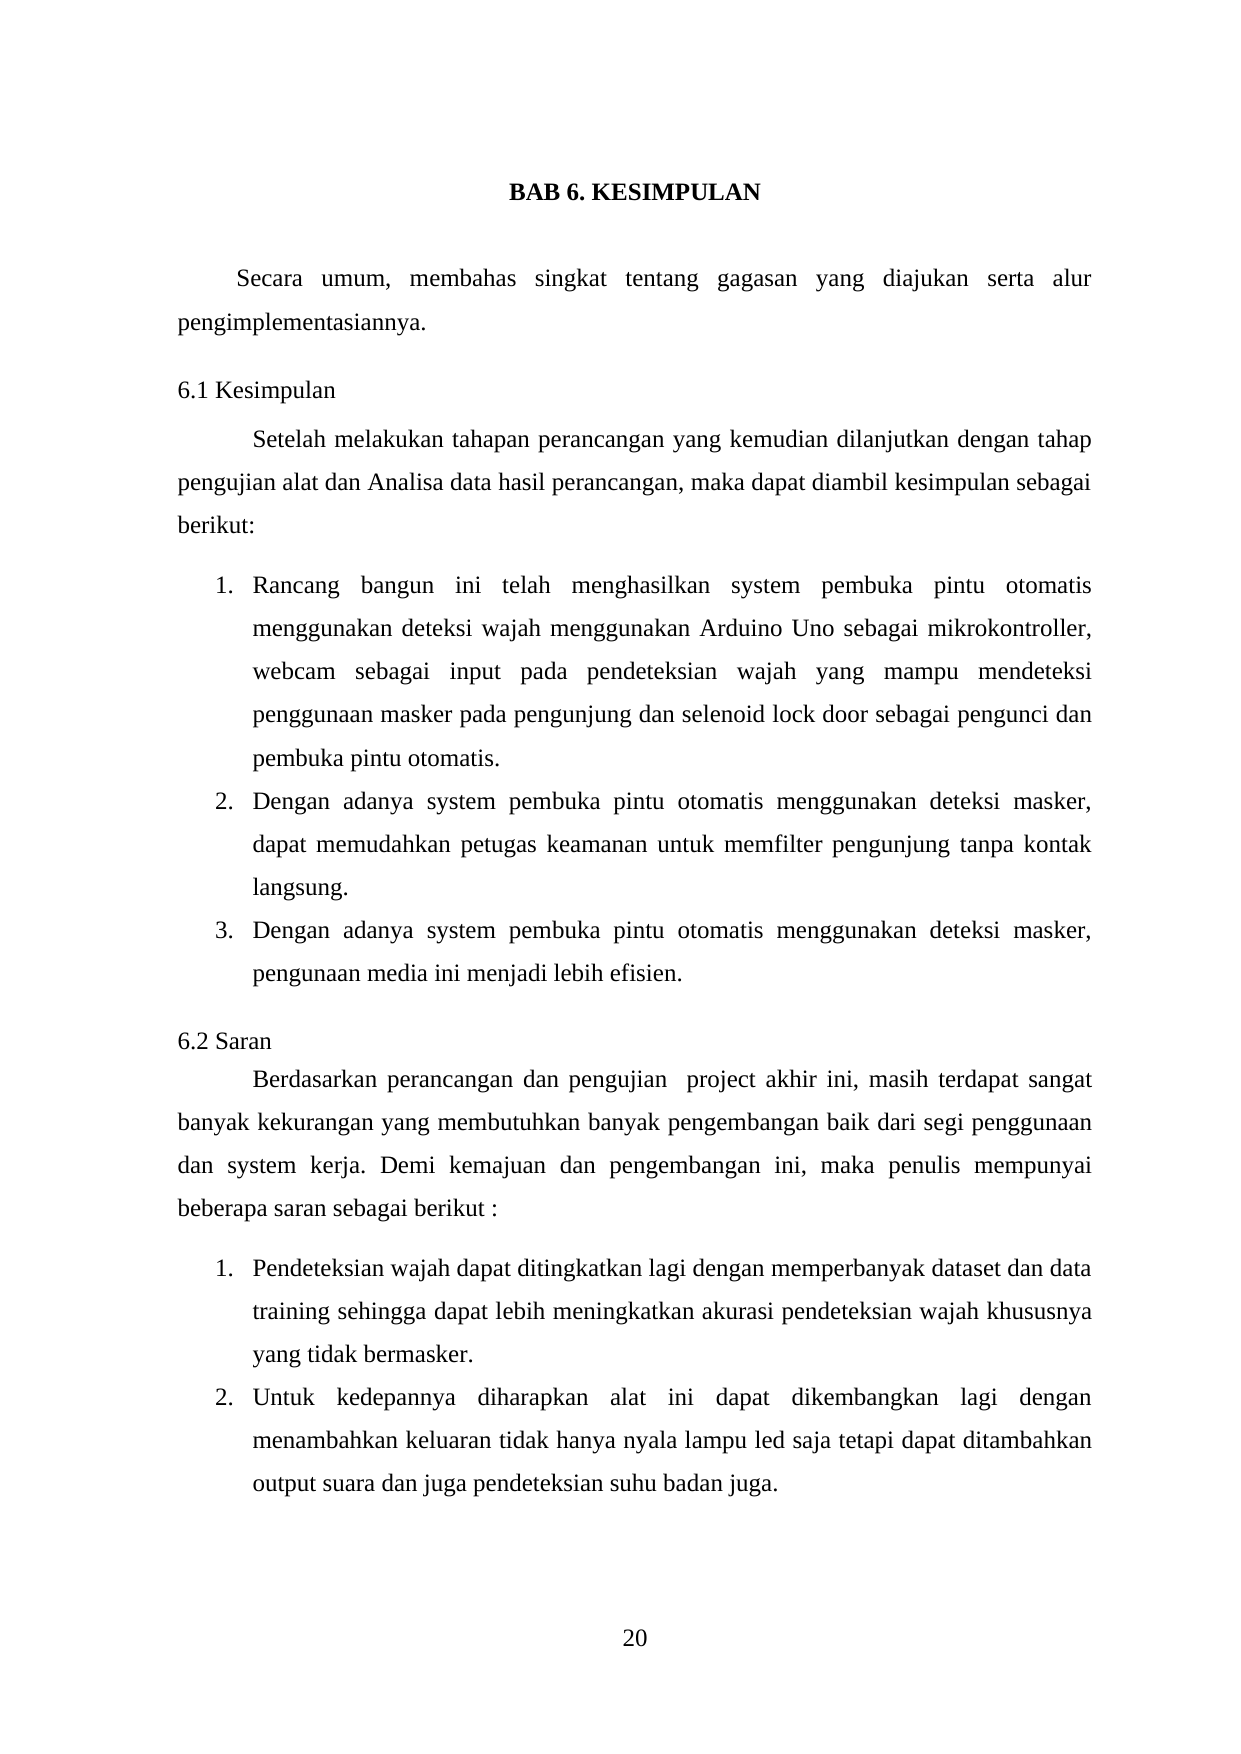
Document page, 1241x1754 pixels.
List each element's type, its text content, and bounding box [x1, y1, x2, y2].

text Secara umum, membahas singkat tentang gagasan yang diajukan serta alur pengimplementasiannya. [177, 263, 1092, 335]
list Dengan adanya system pembuka pintu otomatis menggunakan deteksi masker, pengunaan media ini menjadi lebih efisien. [215, 915, 1092, 987]
text Berdasarkan perancangan dan pengujian project akhir ini, masih terdapat sangat banyak kekurangan yang membutuhkan banyak pengembangan baik dari segi penggunaan dan system kerja. Demi kemajuan dan pengembangan ini, maka penulis mempunyai beberapa saran sebagai berikut : [177, 1064, 1092, 1222]
list Dengan adanya system pembuka pintu otomatis menggunakan deteksi masker, dapat memudahkan petugas keamanan untuk memfilter pengunjung tanpa kontak langsung. [215, 786, 1092, 901]
text BAB 6. KESIMPULAN [177, 177, 1092, 206]
text Setelah melakukan tahapan perancangan yang kemudian dilanjutkan dengan tahap pengujian alat dan Analisa data hasil perancangan, maka dapat diambil kesimpulan sebagai berikut: [177, 424, 1092, 539]
subtitle 6.1 Kesimpulan [177, 375, 1092, 403]
subtitle 6.2 Saran [177, 1026, 1092, 1055]
list Rancang bangun ini telah menghasilkan system pembuka pintu otomatis menggunakan deteksi wajah menggunakan Arduino Uno sebagai mikrokontroller, webcam sebagai input pada pendeteksian wajah yang mampu mendeteksi penggunaan masker pada pengunjung dan selenoid lock door sebagai pengunci dan pembuka pintu otomatis. [215, 570, 1092, 771]
list Untuk kedepannya diharapkan alat ini dapat dikembangkan lagi dengan menambahkan keluaran tidak hanya nyala lampu led saja tetapi dapat ditambahkan output suara dan juga pendeteksian suhu badan juga. [215, 1382, 1092, 1497]
list Pendeteksian wajah dapat ditingkatkan lagi dengan memperbanyak dataset dan data training sehingga dapat lebih meningkatkan akurasi pendeteksian wajah khususnya yang tidak bermasker. [215, 1253, 1092, 1368]
